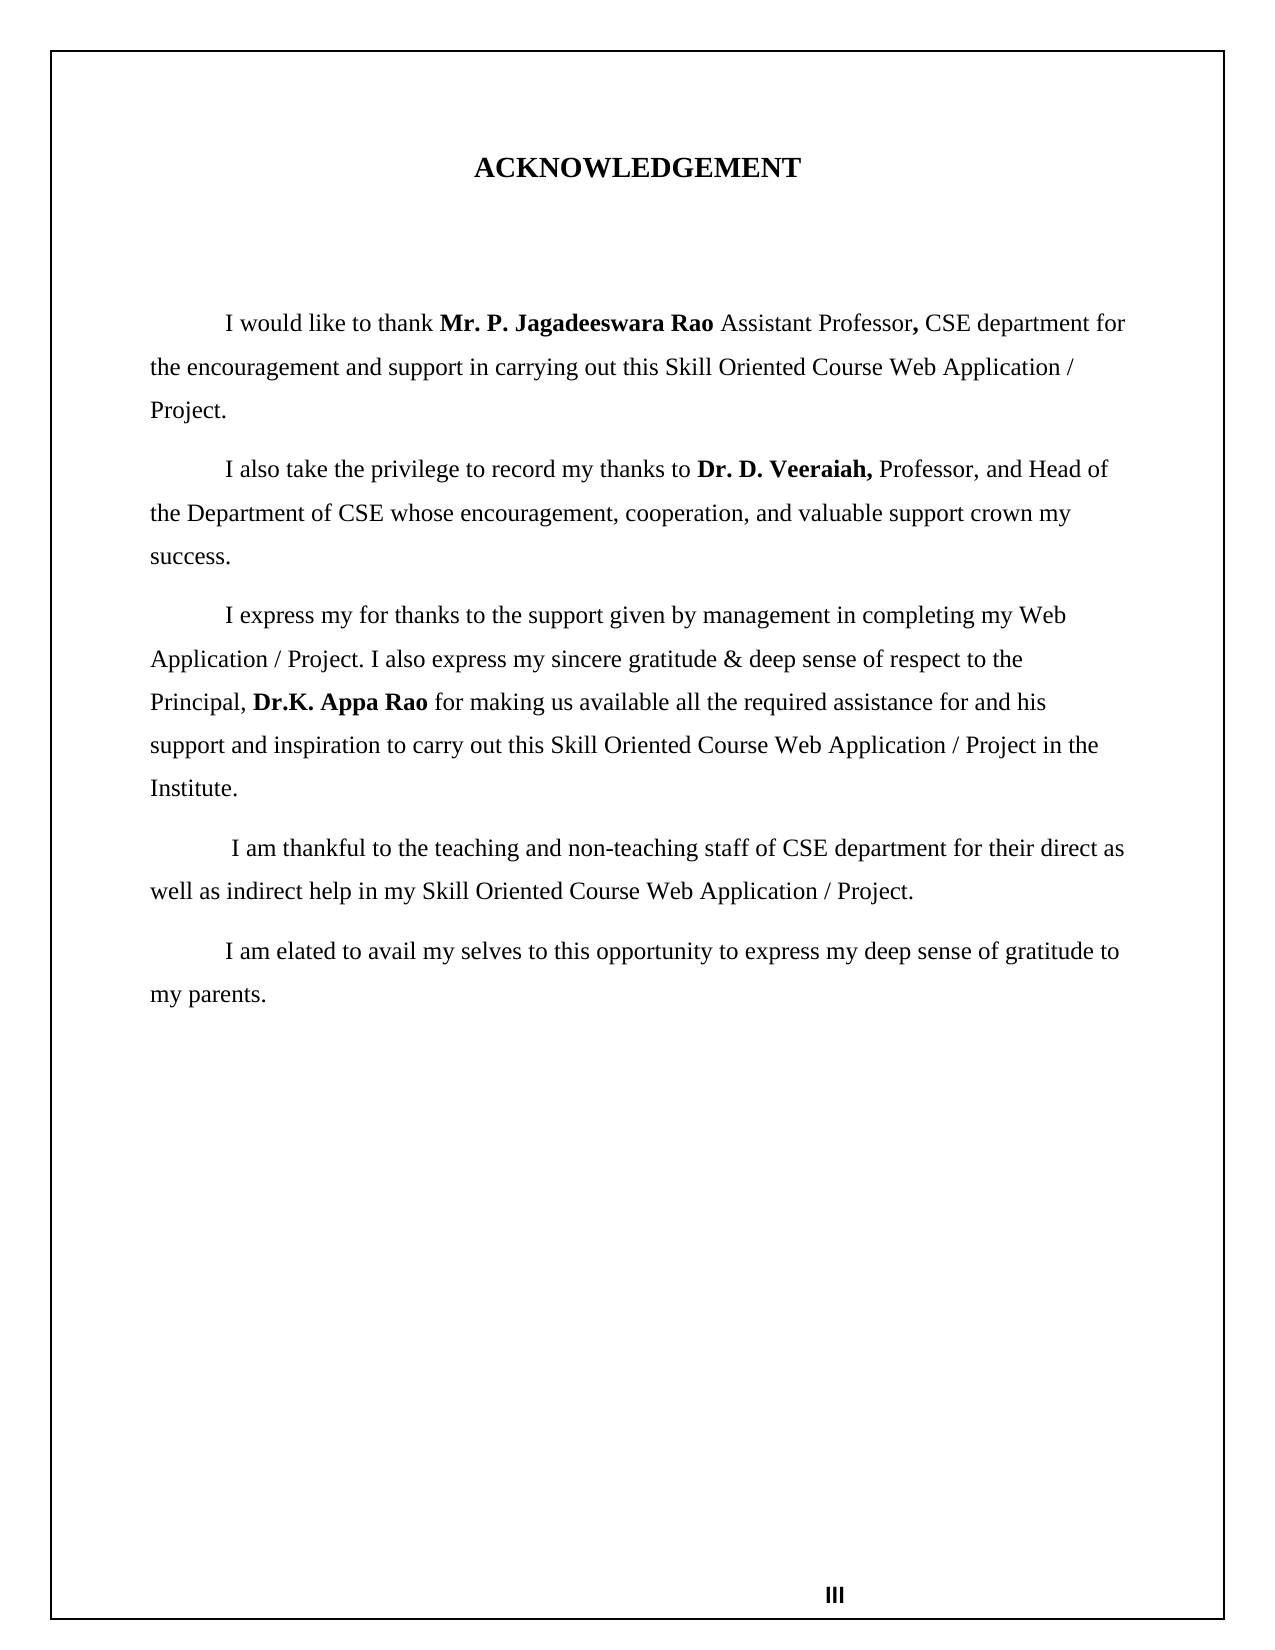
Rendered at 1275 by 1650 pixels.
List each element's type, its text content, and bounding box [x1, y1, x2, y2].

text I express my for thanks to the support given by management in completing my Web Application / Project. I also express my sincere gratitude & deep sense of respect to the Principal, Dr.K. Appa Rao for making us available all the required assistance for and his support and inspiration to carry out this Skill Oriented Course Web Application / Project in the Institute. [150, 601, 1125, 802]
text ACKNOWLEDGEMENT [150, 150, 1125, 183]
text I also take the privilege to record my thanks to Dr. D. Veeraiah, Professor, and Head of the Department of CSE whose encouragement, cooperation, and valuable support crown my success. [150, 454, 1125, 569]
text I am elated to avail my selves to this opportunity to express my deep sense of gratitude to my parents. [150, 936, 1125, 1008]
text I am thankful to the teaching and non-teaching staff of CSE department for their direct as well as indirect help in my Skill Oriented Course Web Application / Project. [150, 833, 1125, 905]
text I would like to thank Mr. P. Jagadeeswara Rao Assistant Professor, CSE department for the encouragement and support in carrying out this Skill Oriented Course Web Application / Project. [150, 308, 1125, 423]
